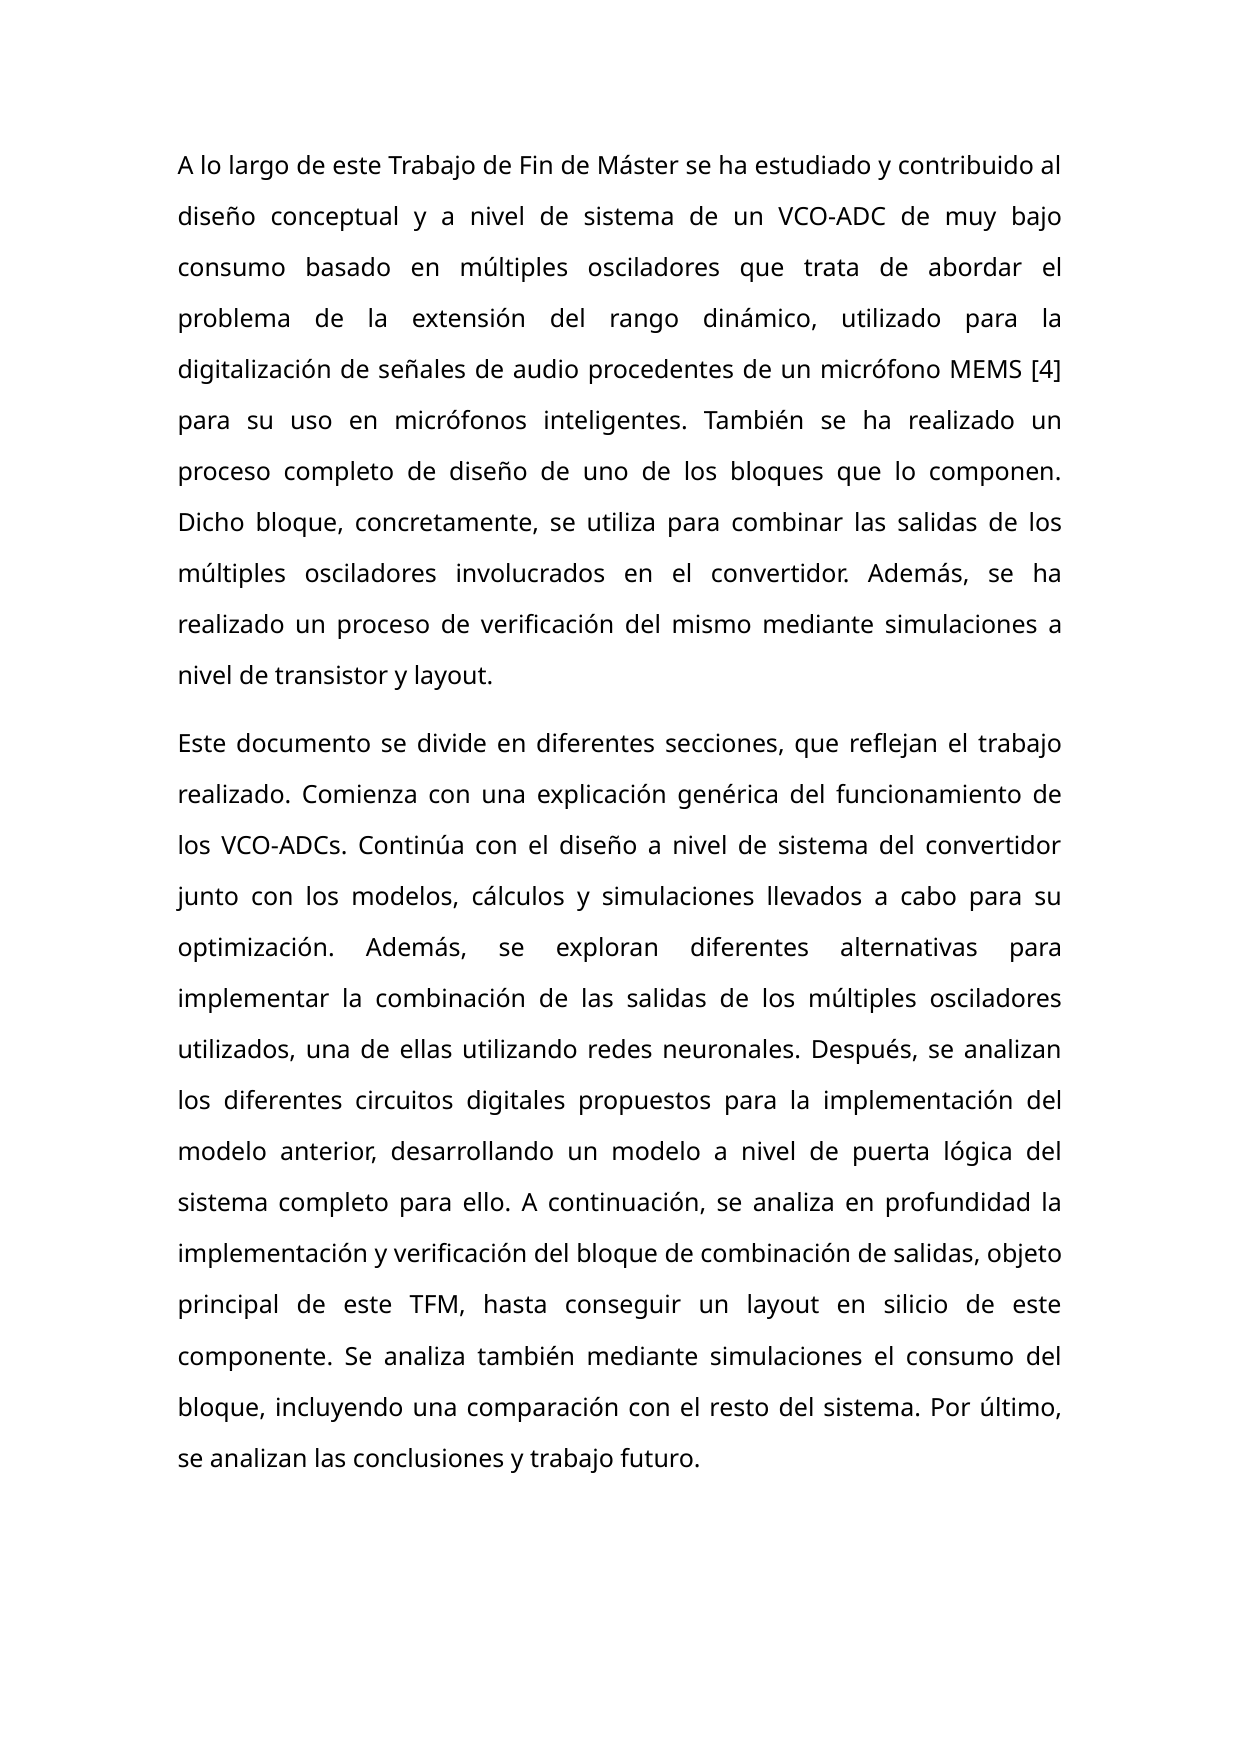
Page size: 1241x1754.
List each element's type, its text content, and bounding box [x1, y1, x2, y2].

text Este documento se divide en diferentes secciones, que reflejan el trabajo realizado. Comienza con una explicación genérica del funcionamiento de los VCO-ADCs. Continúa con el diseño a nivel de sistema del convertidor junto con los modelos, cálculos y simulaciones llevados a cabo para su optimización. Además, se exploran diferentes alternativas para implementar la combinación de las salidas de los múltiples osciladores utilizados, una de ellas utilizando redes neuronales. Después, se analizan los diferentes circuitos digitales propuestos para la implementación del modelo anterior, desarrollando un modelo a nivel de puerta lógica del sistema completo para ello. A continuación, se analiza en profundidad la implementación y verificación del bloque de combinación de salidas, objeto principal de este TFM, hasta conseguir un layout en silicio de este componente. Se analiza también mediante simulaciones el consumo del bloque, incluyendo una comparación con el resto del sistema. Por último, se analizan las conclusiones y trabajo futuro. [177, 726, 1063, 1474]
text A lo largo de este Trabajo de Fin de Máster se ha estudiado y contribuido al diseño conceptual y a nivel de sistema de un VCO-ADC de muy bajo consumo basado en múltiples osciladores que trata de abordar el problema de la extensión del rango dinámico, utilizado para la digitalización de señales de audio procedentes de un micrófono MEMS [4] para su uso en micrófonos inteligentes. También se ha realizado un proceso completo de diseño de uno de los bloques que lo componen. Dicho bloque, concretamente, se utiliza para combinar las salidas de los múltiples osciladores involucrados en el convertidor. Además, se ha realizado un proceso de verificación del mismo mediante simulaciones a nivel de transistor y layout. [177, 148, 1063, 692]
